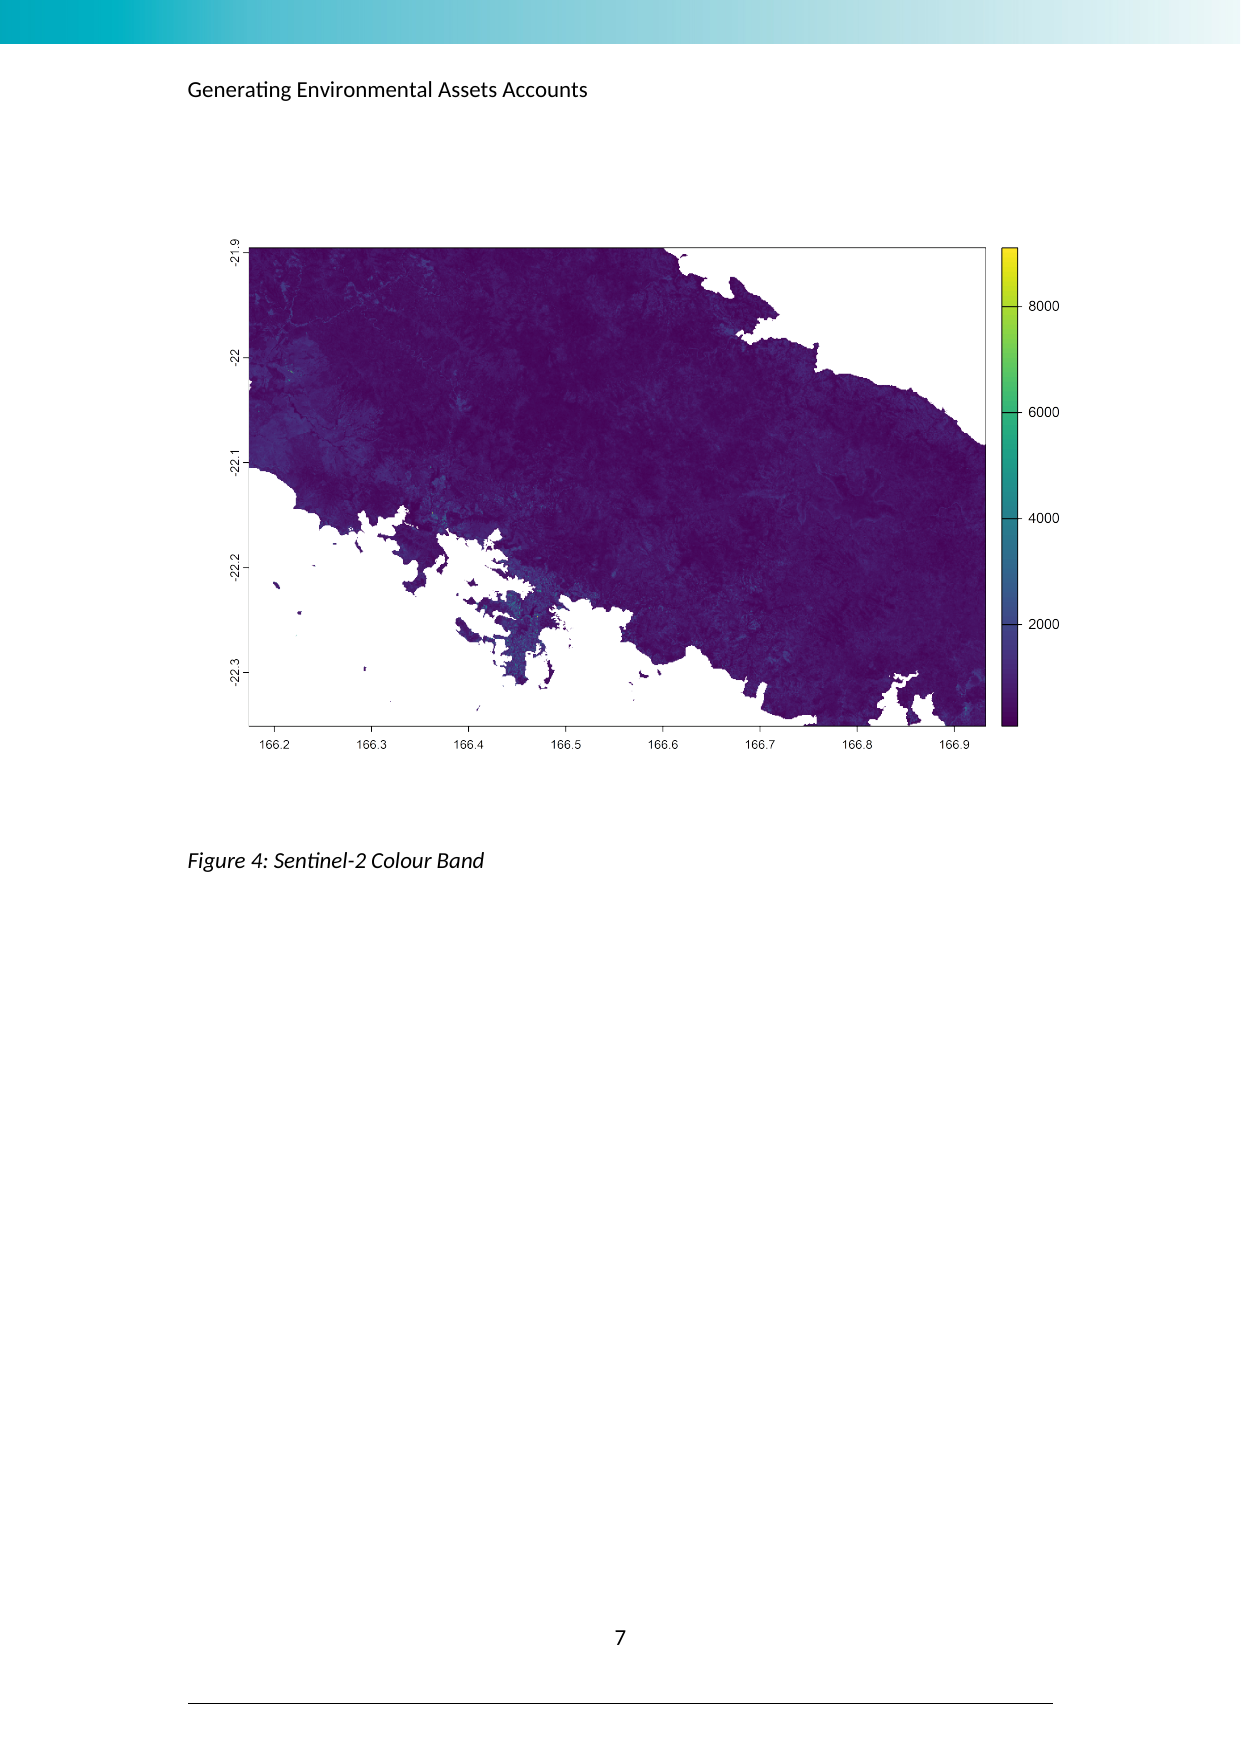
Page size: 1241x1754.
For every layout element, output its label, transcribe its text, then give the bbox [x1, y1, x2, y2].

picture [206, 150, 1071, 825]
text Figure 4: Sentinel-2 Colour Band [187, 846, 1053, 874]
picture [0, 0, 1241, 44]
